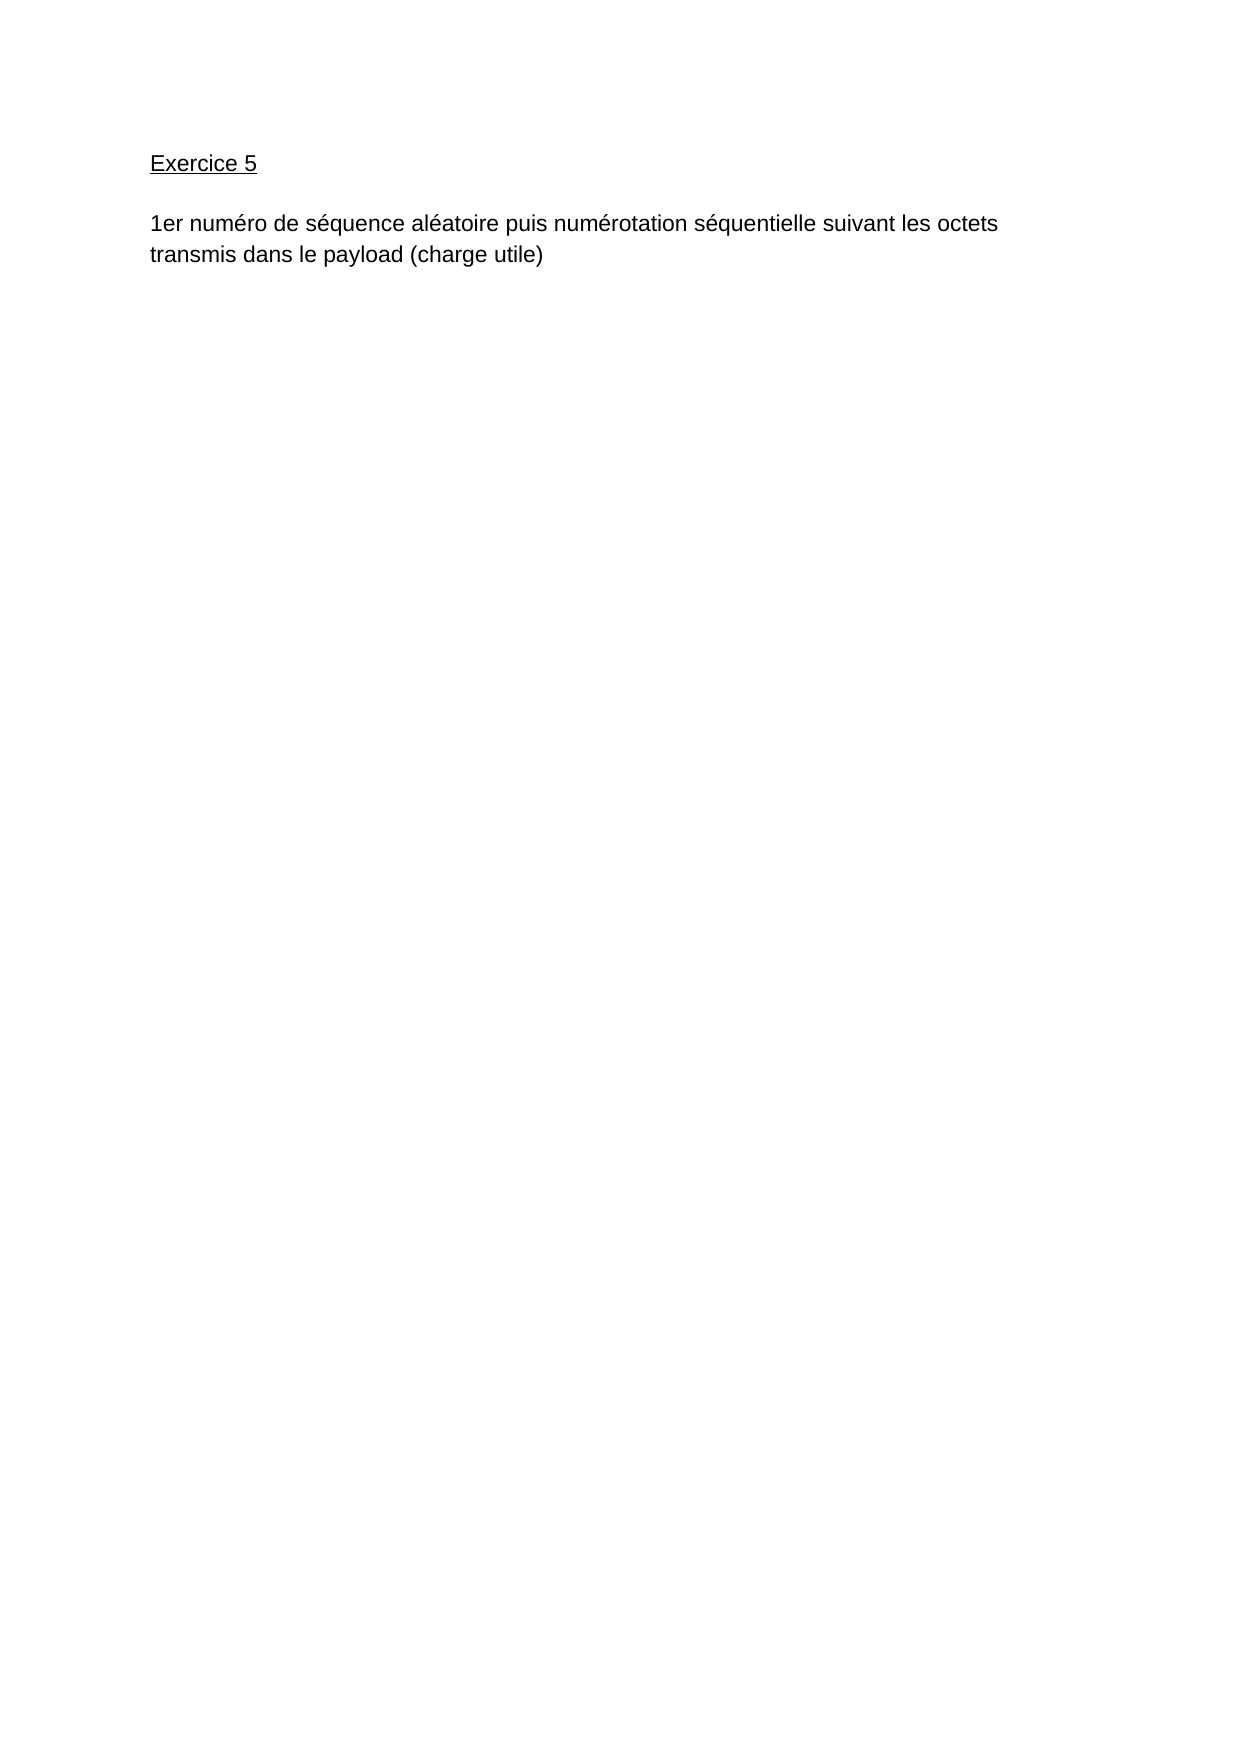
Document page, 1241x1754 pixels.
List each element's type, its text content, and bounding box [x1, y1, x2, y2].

text Exercice 5 [150, 150, 1090, 176]
text 1er numéro de séquence aléatoire puis numérotation séquentielle suivant les octets transmis dans le payload (charge utile) [150, 210, 1090, 267]
